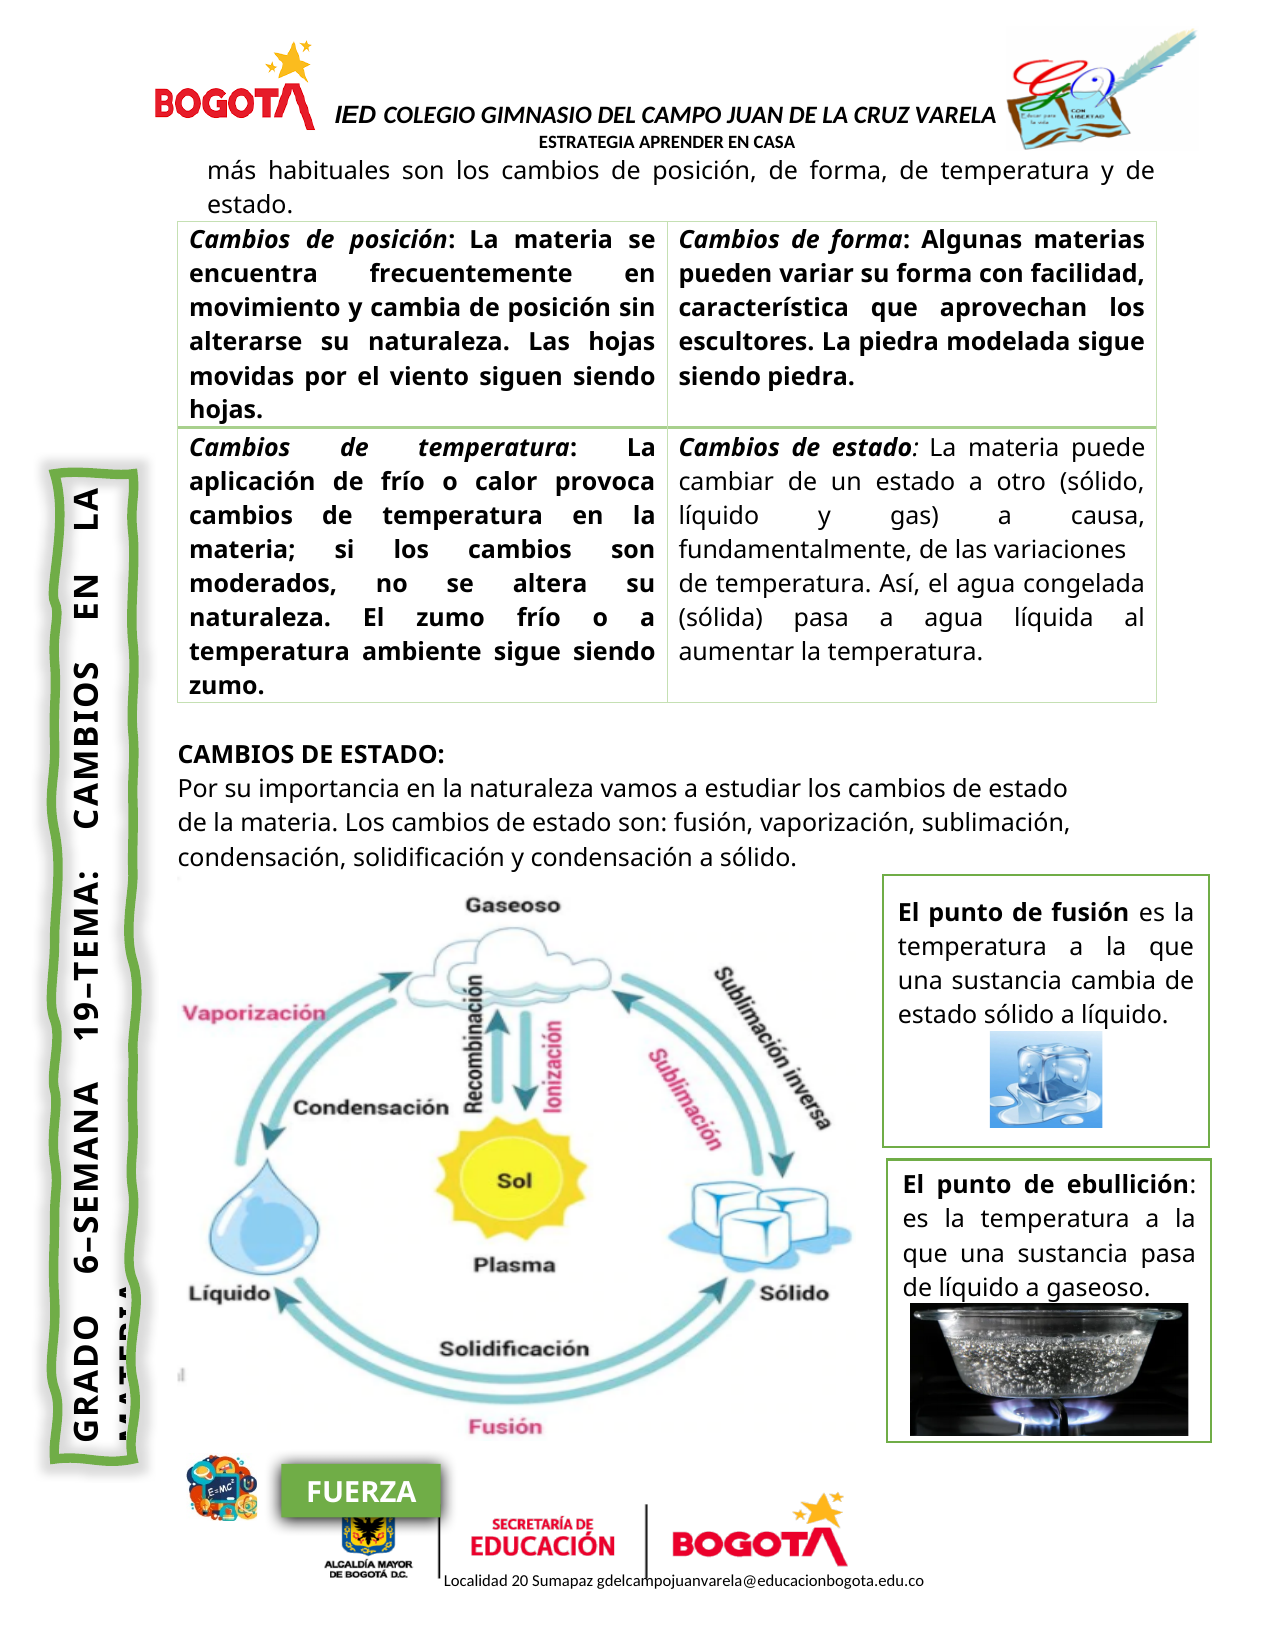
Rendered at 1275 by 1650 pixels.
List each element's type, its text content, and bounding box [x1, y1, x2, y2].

table_header Cambios de posición: La materia se encuentra frecuentemente en movimiento y cambia de posición sin alterarse su naturaleza. Las hojas movidas por el viento siguen siendo hojas. [178, 222, 667, 426]
table_cell Cambios de estado: La materia puede cambiar de un estado a otro (sólido, líquido y gas) a causa, fundamentalmente, de las variaciones de temperatura. Así, el agua congelada (sólida) pasa a agua líquida al aumentar la temperatura. [668, 429, 1156, 702]
table_header Cambios de forma: Algunas materias pueden variar su forma con facilidad, característica que aprovechan los escultores. La piedra modelada sigue siendo piedra. [668, 222, 1156, 426]
picture [177, 873, 857, 1441]
table_cell Cambios de temperatura: La aplicación de frío o calor provoca cambios de temperatura en la materia; si los cambios son moderados, no se altera su naturaleza. El zumo frío o a temperatura ambiente sigue siendo zumo. [178, 429, 667, 702]
picture [314, 1487, 860, 1582]
picture [109, 17, 355, 166]
picture [1005, 26, 1199, 151]
text Por su importancia en la naturaleza vamos a estudiar los cambios de estado [177, 771, 1157, 805]
picture [910, 1303, 1189, 1436]
text condensación, solidificación y condensación a sólido. [177, 839, 1157, 873]
picture [185, 1453, 257, 1519]
text CAMBIOS DE ESTADO: [177, 737, 1157, 771]
text de la materia. Los cambios de estado son: fusión, vaporización, sublimación, [177, 805, 1157, 839]
picture [989, 1031, 1103, 1128]
